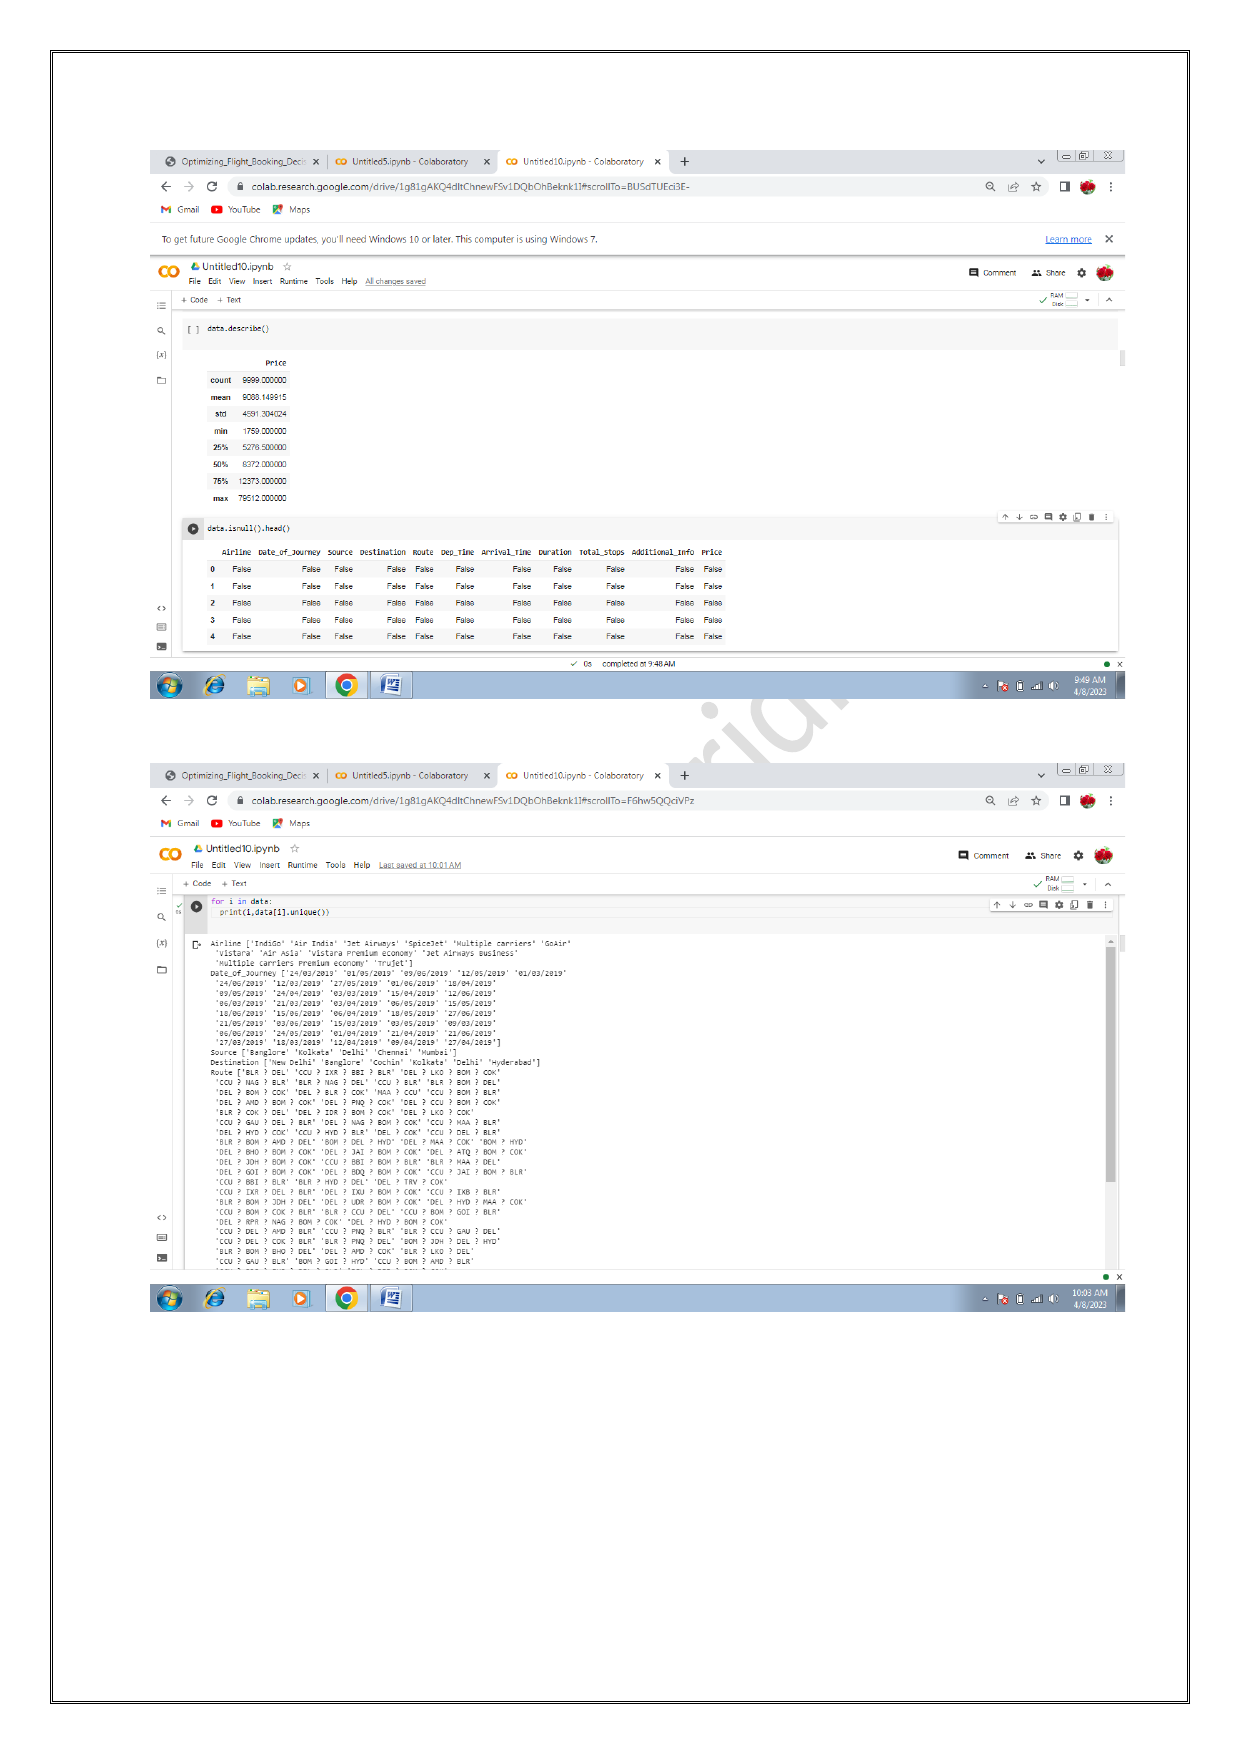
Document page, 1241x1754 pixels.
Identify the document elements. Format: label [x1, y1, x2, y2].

picture [150, 763, 1125, 1312]
picture [150, 150, 1125, 699]
